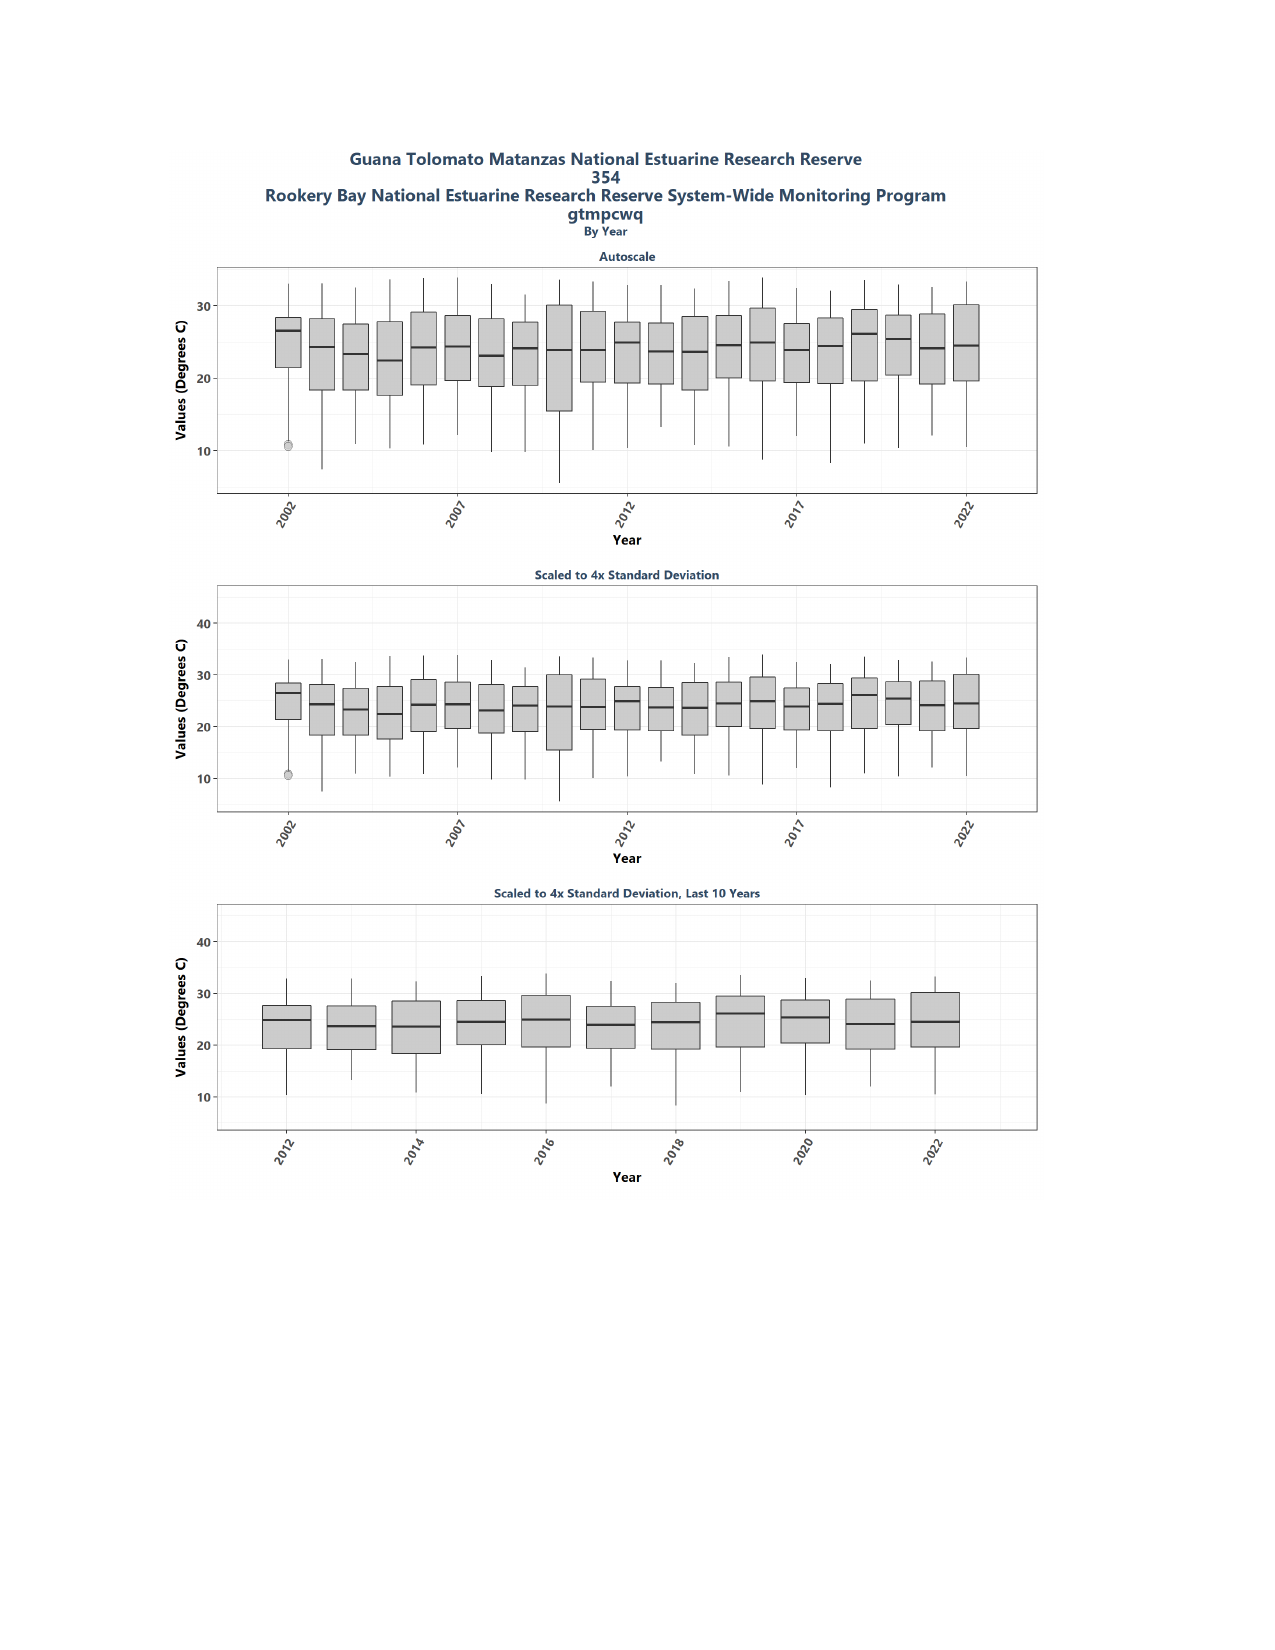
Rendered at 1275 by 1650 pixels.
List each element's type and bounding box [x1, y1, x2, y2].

picture [168, 150, 1044, 1200]
